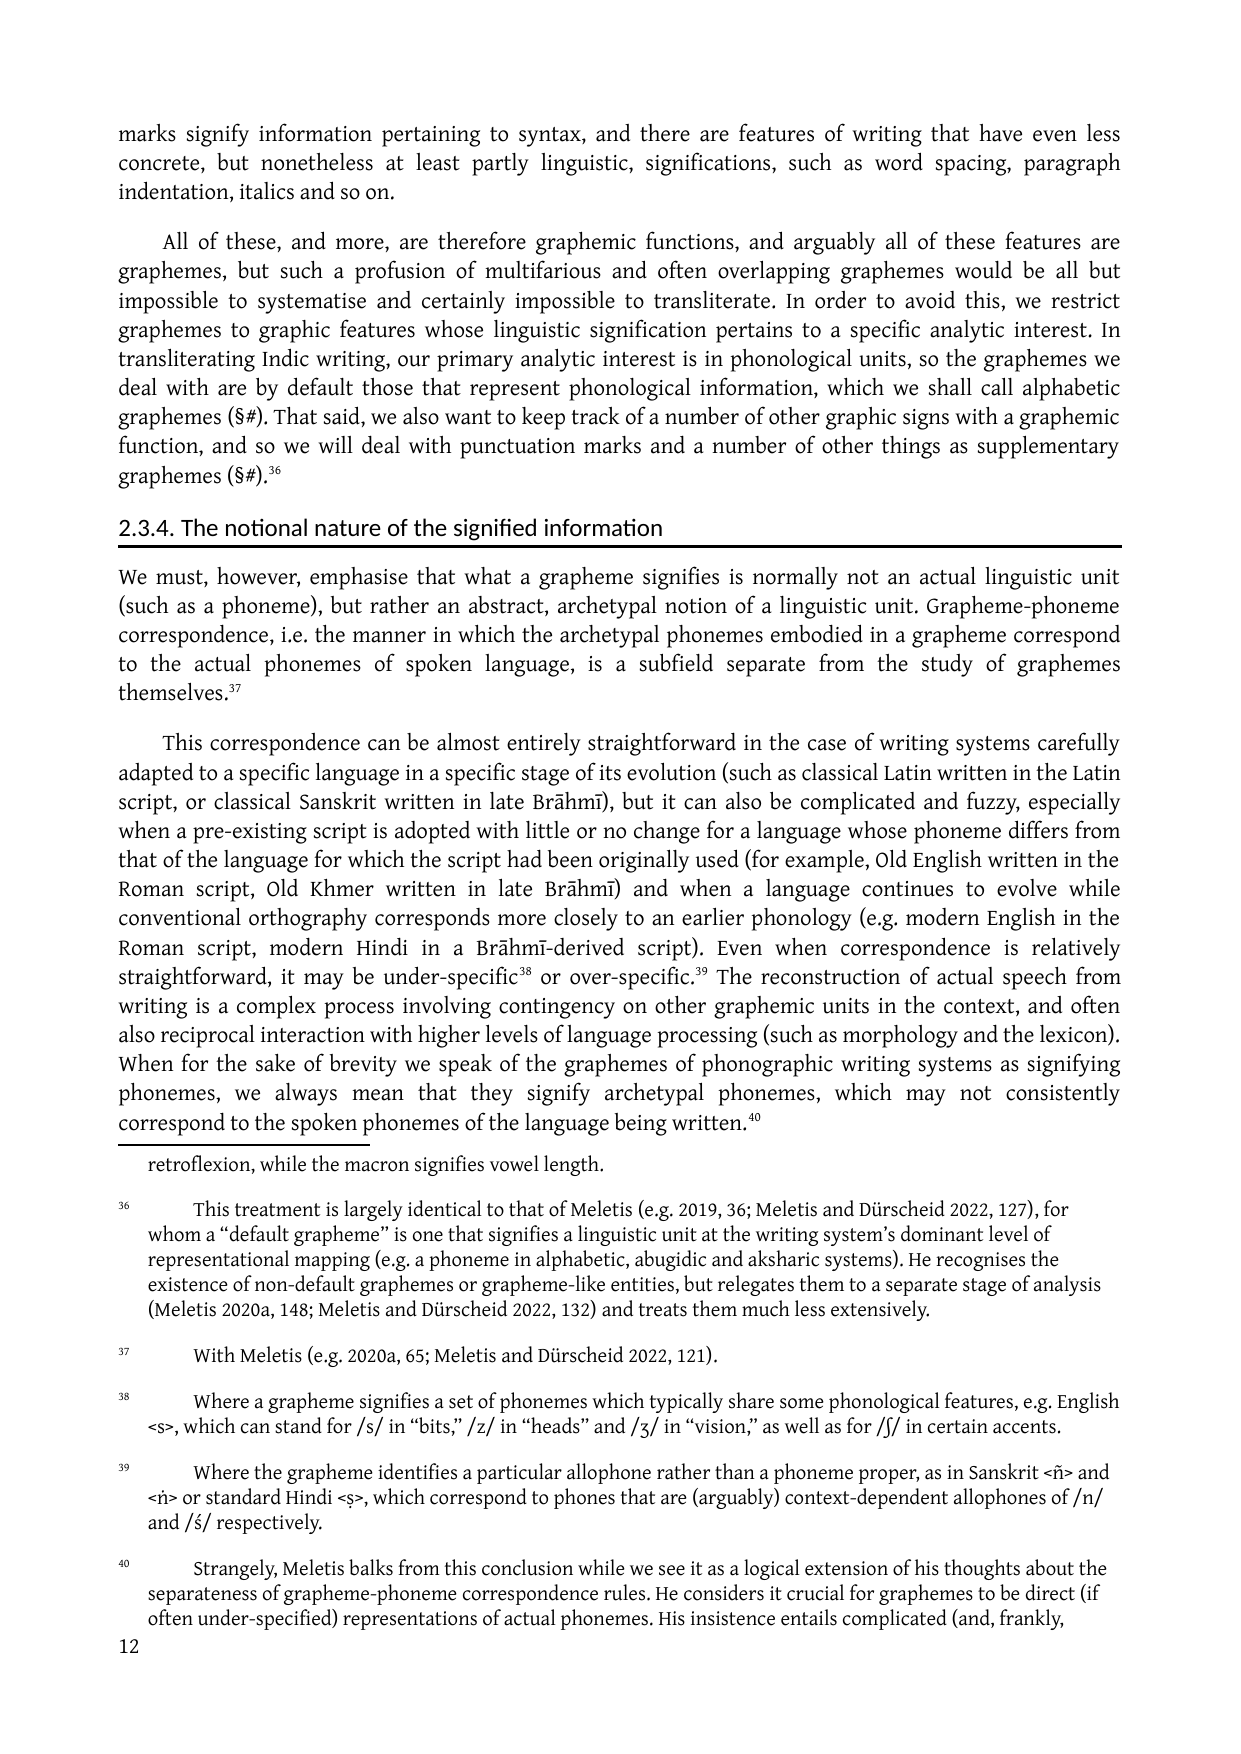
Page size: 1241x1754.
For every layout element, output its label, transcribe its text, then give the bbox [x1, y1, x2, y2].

text All of these, and more, are therefore graphemic functions, and arguably all of these features are graphemes, but such a profusion of multifarious and often overlapping graphemes would be all but impossible to systematise and certainly impossible to transliterate. In order to avoid this, we restrict graphemes to graphic features whose linguistic signification pertains to a specific analytic interest. In transliterating Indic writing, our primary analytic interest is in phonological units, so the graphemes we deal with are by default those that represent phonological information, which we shall call alphabetic graphemes (§#). That said, we also want to keep track of a number of other graphic signs with a graphemic function, and so we will deal with punctuation marks and a number of other things as supplementary graphemes (§#). [118, 226, 1122, 489]
text This correspondence can be almost entirely straightforward in the case of writing systems carefully adapted to a specific language in a specific stage of its evolution (such as classical Latin written in the Latin script, or classical Sanskrit written in late Brāhmī), but it can also be complicated and fuzzy, especially when a pre-existing script is adopted with little or no change for a language whose phoneme differs from that of the language for which the script had been originally used (for example, Old English written in the Roman script, Old Khmer written in late Brāhmī) and when a language continues to evolve while conventional orthography corresponds more closely to an earlier phonology (e.g. modern English in the Roman script, modern Hindi in a Brāhmī-derived script). Even when correspondence is relatively straightforward, it may be under-specific or over-specific. The reconstruction of actual speech from writing is a complex process involving contingency on other graphemic units in the context, and often also reciprocal interaction with higher levels of language processing (such as morphology and the lexicon). When for the sake of brevity we speak of the graphemes of phonographic writing systems as signifying phonemes, we always mean that they signify archetypal phonemes, which may not consistently correspond to the spoken phonemes of the language being written. [118, 727, 1122, 1136]
text We must, however, emphasise that what a grapheme signifies is normally not an actual linguistic unit (such as a phoneme), but rather an abstract, archetypal notion of a linguistic unit. Grapheme-phoneme correspondence, i.e. the manner in which the archetypal phonemes embodied in a grapheme correspond to the actual phonemes of spoken language, is a subfield separate from the study of graphemes themselves. [118, 561, 1122, 707]
subtitle The notional nature of the signified information [118, 510, 1122, 545]
text While the graphemes of an ideal alphabetic writing system correspond to phonemes, this is far from being universal. Many other kinds of linguistic information can be represented graphically. The graphemes of syllabographic writing systems tend to represent syllables, while those of a morphographic system tend to signify morphemes. Diacritical marks can indicate a certain feature of a linguistic unit signified by another grapheme. Numeral signs as well as signs such as % and $ represent morphemes or concepts, punctuation marks signify information pertaining to syntax, and there are features of writing that have even less concrete, but nonetheless at least partly linguistic, significations, such as word spacing, paragraph indentation, italics and so on. [118, 118, 1122, 206]
